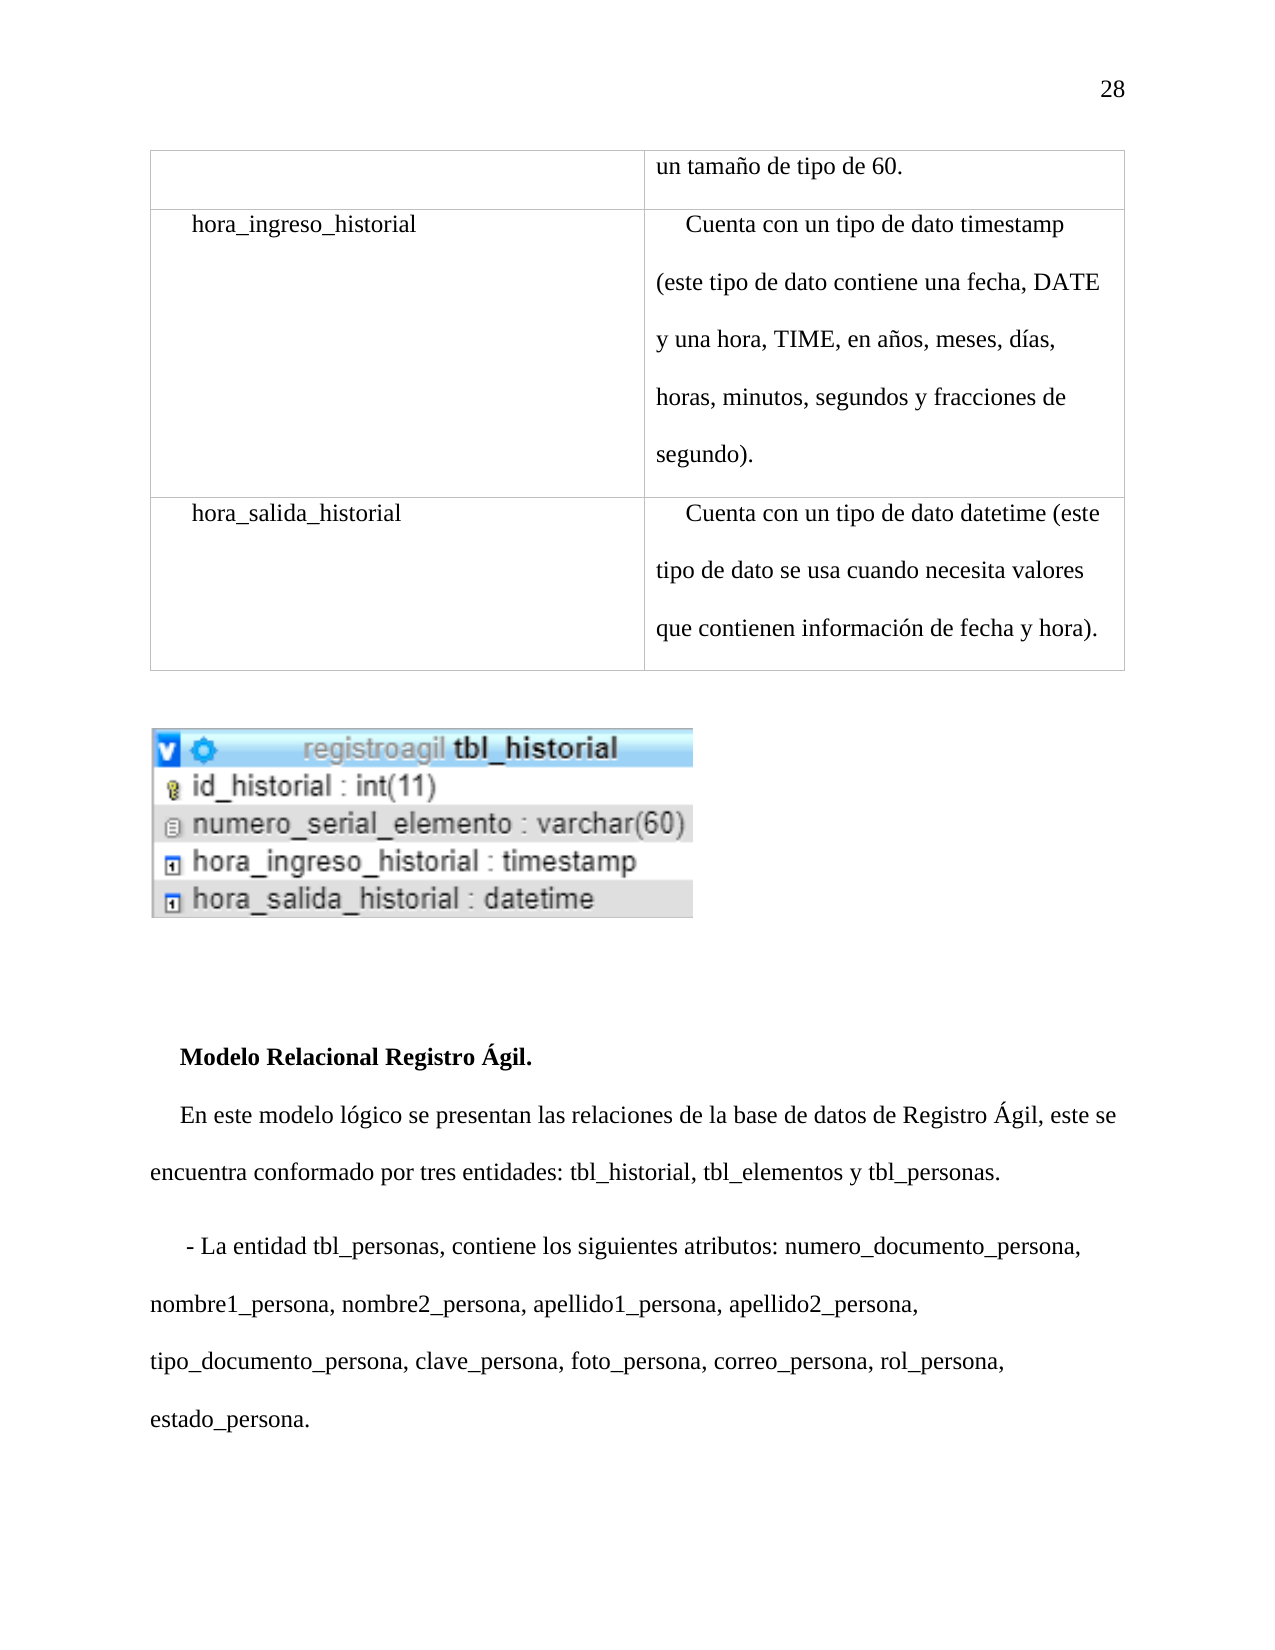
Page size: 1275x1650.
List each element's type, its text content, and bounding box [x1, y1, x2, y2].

picture [150, 728, 693, 918]
text - La entidad tbl_personas, contiene los siguientes atributos: numero_documento_persona, nombre1_persona, nombre2_persona, apellido1_persona, apellido2_persona, tipo_documento_persona, clave_persona, foto_persona, correo_persona, rol_persona, estado_persona. [150, 1231, 1125, 1433]
table_cell hora_salida_historial [151, 498, 644, 670]
text En este modelo lógico se presentan las relaciones de la base de datos de Registro Ágil, este se encuentra conformado por tres entidades: tbl_historial, tbl_elementos y tbl_personas. [150, 1100, 1125, 1186]
table_cell Cuenta con un tipo de dato timestamp (este tipo de dato contiene una fecha, DATE y una hora, TIME, en años, meses, días, horas, minutos, segundos y fracciones de segundo). [645, 210, 1124, 497]
subtitle Modelo Relacional Registro Ágil. [150, 1042, 1125, 1071]
table_cell hora_ingreso_historial [151, 210, 644, 497]
table_cell Cuenta con un tipo de dato datetime (este tipo de dato se usa cuando necesita valores que contienen información de fecha y hora). [645, 498, 1124, 670]
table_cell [151, 151, 644, 208]
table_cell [645, 151, 1124, 208]
